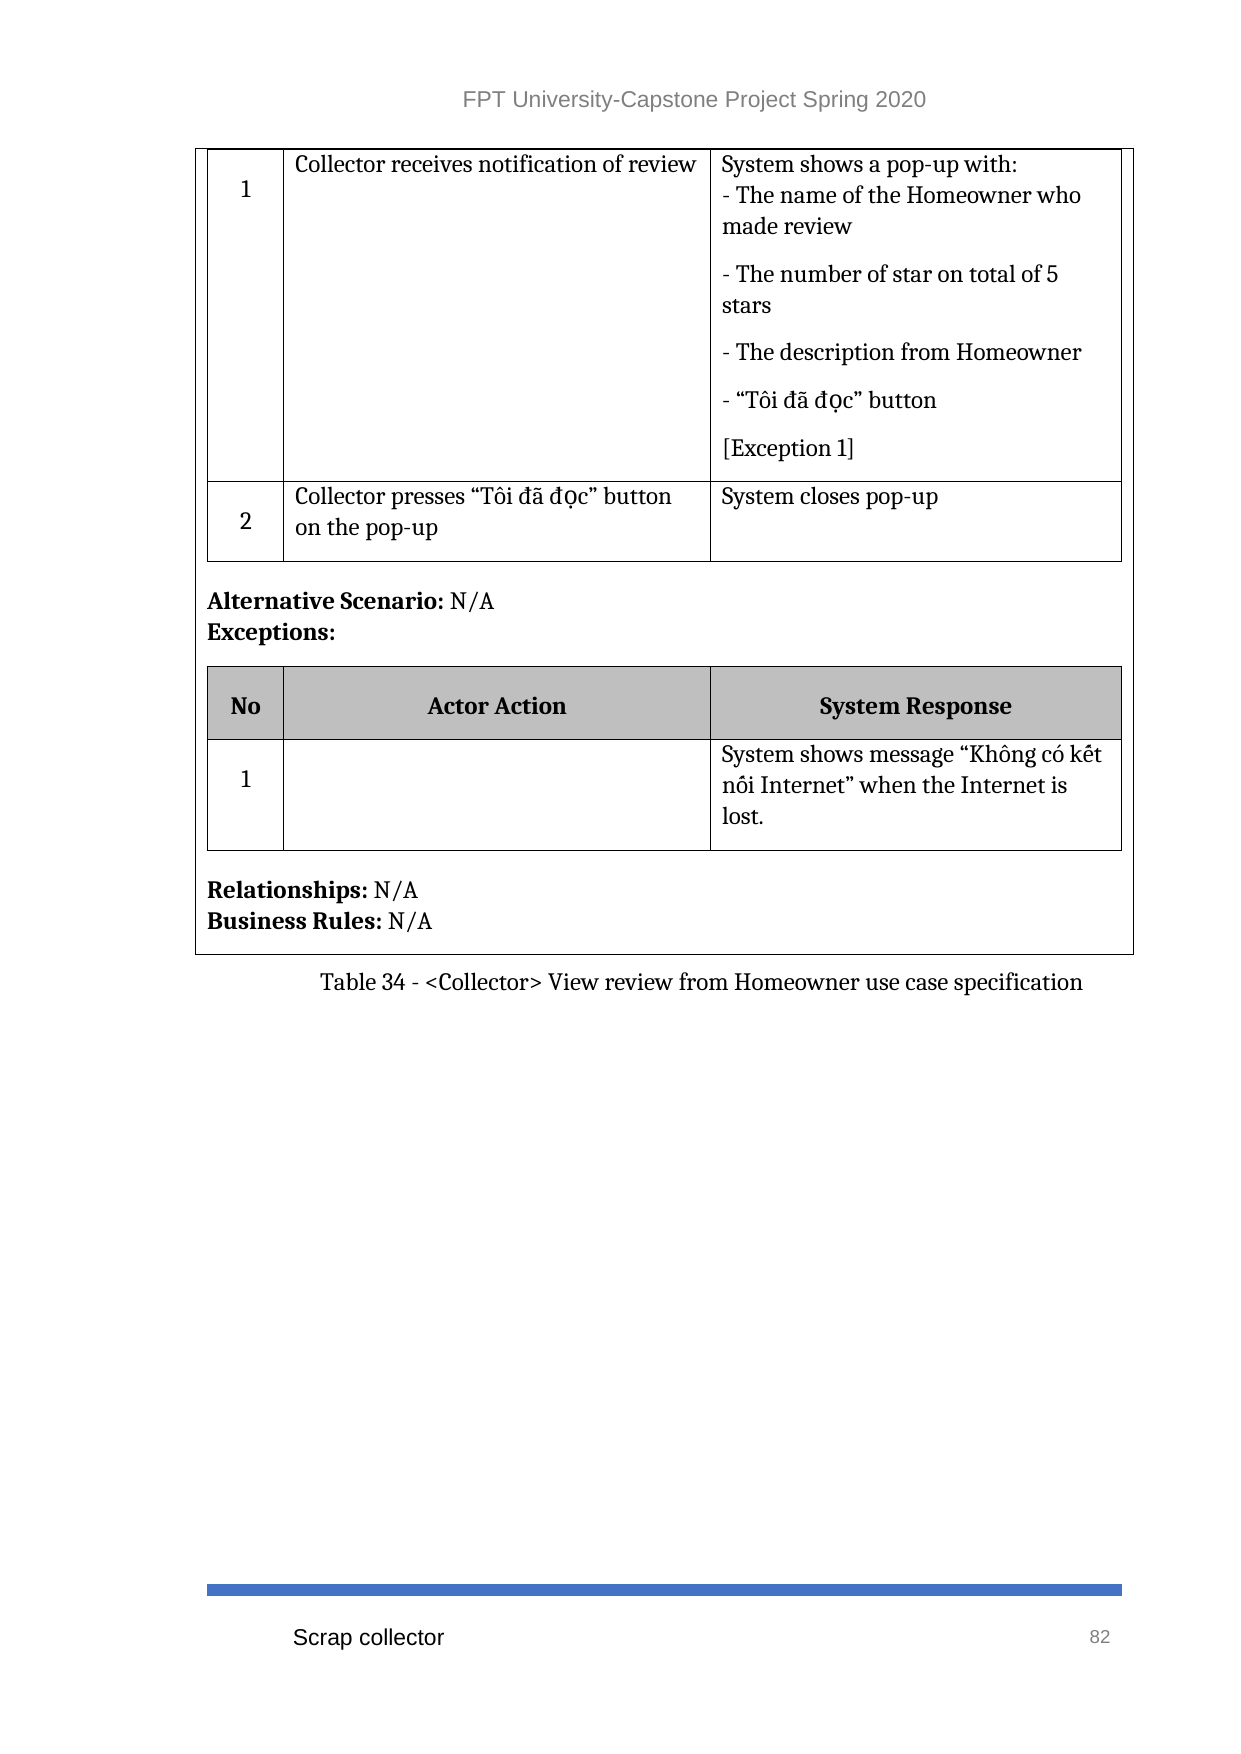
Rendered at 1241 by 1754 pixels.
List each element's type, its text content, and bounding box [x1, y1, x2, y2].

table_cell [196, 149, 1133, 954]
text Table 34 - <Collector> View review from Homeowner use case specification [207, 968, 1122, 997]
